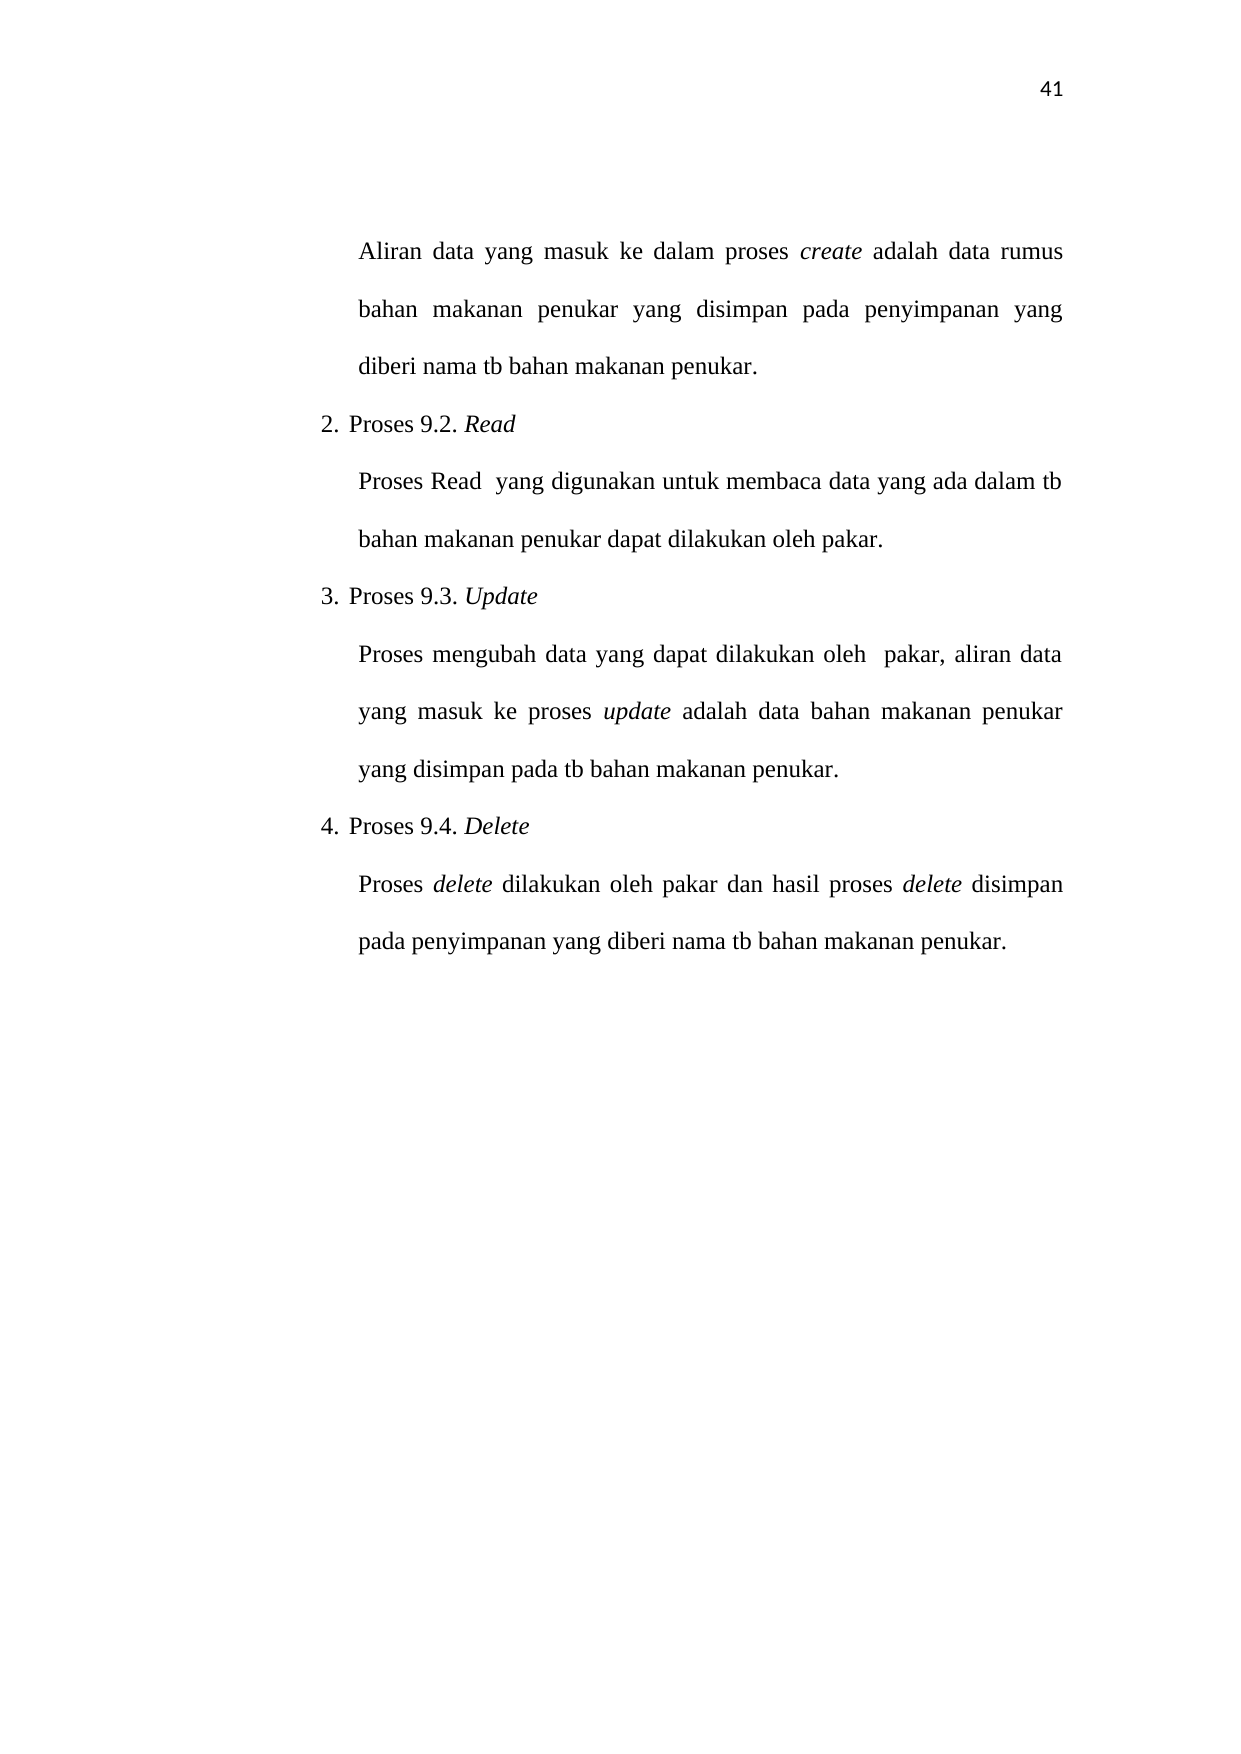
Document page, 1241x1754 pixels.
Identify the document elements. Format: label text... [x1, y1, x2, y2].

list Proses 9.3. Update [321, 581, 1063, 610]
list Proses delete dilakukan oleh pakar dan hasil proses delete disimpan pada penyimpanan yang diberi nama tb bahan makanan penukar. [358, 869, 1063, 955]
list Proses Read yang digunakan untuk membaca data yang ada dalam tb bahan makanan penukar dapat dilakukan oleh pakar. [358, 466, 1063, 552]
list Proses mengubah data yang dapat dilakukan oleh pakar, aliran data yang masuk ke proses update adalah data bahan makanan penukar yang disimpan pada tb bahan makanan penukar. [358, 639, 1063, 782]
list Proses 9.2. Read [321, 409, 1063, 437]
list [358, 236, 1063, 380]
list Proses 9.4. Delete [321, 811, 1063, 840]
